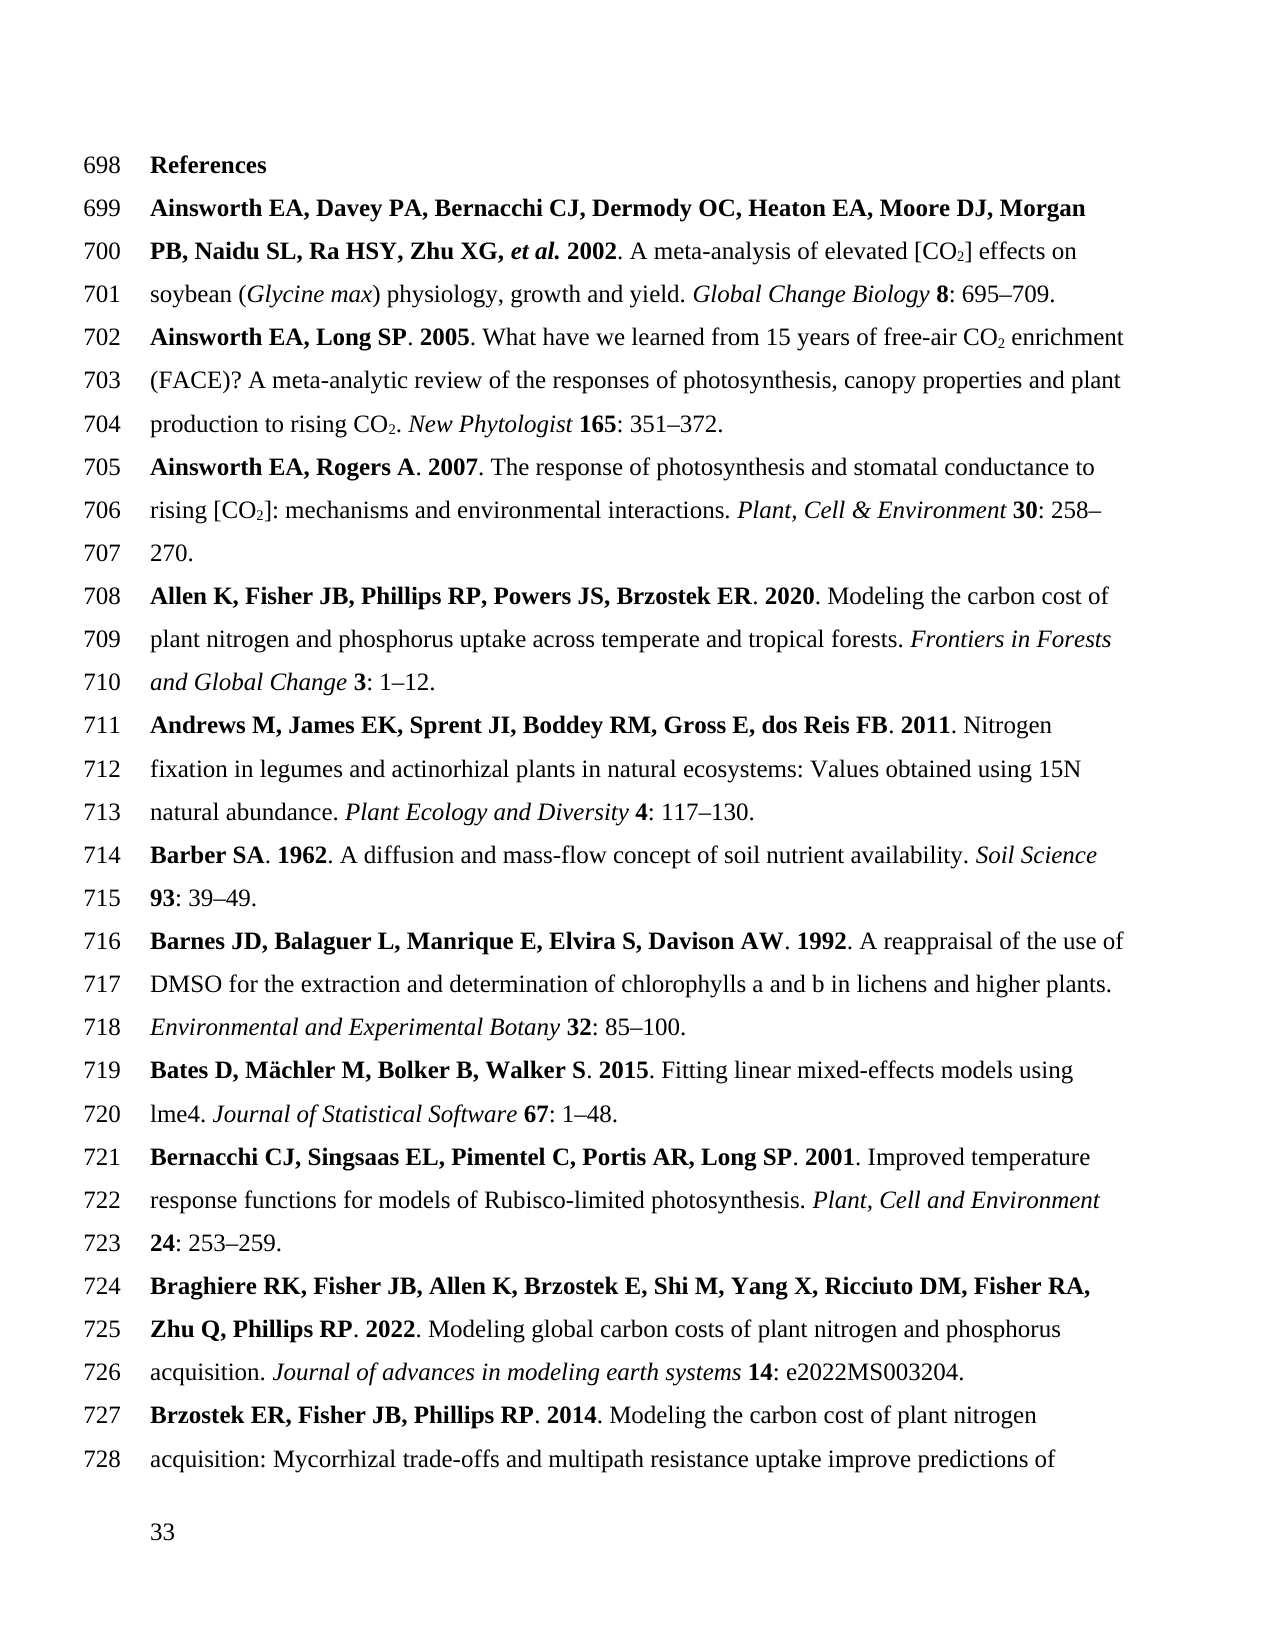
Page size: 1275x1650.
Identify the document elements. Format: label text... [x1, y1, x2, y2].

text Ainsworth EA, Long SP. 2005. What have we learned from 15 years of free-air CO2 enrichment (FACE)? A meta-analytic review of the responses of photosynthesis, canopy properties and plant production to rising CO2. New Phytologist 165: 351–372. [150, 322, 1125, 437]
text Bates D, Mächler M, Bolker B, Walker S. 2015. Fitting linear mixed-effects models using lme4. Journal of Statistical Software 67: 1–48. [150, 1056, 1125, 1127]
text Barnes JD, Balaguer L, Manrique E, Elvira S, Davison AW. 1992. A reappraisal of the use of DMSO for the extraction and determination of chlorophylls a and b in lichens and higher plants. Environmental and Experimental Botany 32: 85–100. [150, 926, 1125, 1041]
text Andrews M, James EK, Sprent JI, Boddey RM, Gross E, dos Reis FB. 2011. Nitrogen fixation in legumes and actinorhizal plants in natural ecosystems: Values obtained using 15N natural abundance. Plant Ecology and Diversity 4: 117–130. [150, 711, 1125, 826]
text Bernacchi CJ, Singsaas EL, Pimentel C, Portis AR, Long SP. 2001. Improved temperature response functions for models of Rubisco-limited photosynthesis. Plant, Cell and Environment 24: 253–259. [150, 1142, 1125, 1257]
text Braghiere RK, Fisher JB, Allen K, Brzostek E, Shi M, Yang X, Ricciuto DM, Fisher RA, Zhu Q, Phillips RP. 2022. Modeling global carbon costs of plant nitrogen and phosphorus acquisition. Journal of advances in modeling earth systems 14: e2022MS003204. [150, 1271, 1125, 1386]
text Ainsworth EA, Rogers A. 2007. The response of photosynthesis and stomatal conductance to rising [CO2]: mechanisms and environmental interactions. Plant, Cell & Environment 30: 258–270. [150, 452, 1125, 567]
text Barber SA. 1962. A diffusion and mass-flow concept of soil nutrient availability. Soil Science 93: 39–49. [150, 840, 1125, 912]
text References [150, 150, 1125, 179]
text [150, 1401, 1125, 1472]
text Ainsworth EA, Davey PA, Bernacchi CJ, Dermody OC, Heaton EA, Moore DJ, Morgan PB, Naidu SL, Ra HSY, Zhu XG, et al. 2002. A meta-analysis of elevated [CO2] effects on soybean (Glycine max) physiology, growth and yield. Global Change Biology 8: 695–709. [150, 193, 1125, 308]
text Allen K, Fisher JB, Phillips RP, Powers JS, Brzostek ER. 2020. Modeling the carbon cost of plant nitrogen and phosphorus uptake across temperate and tropical forests. Frontiers in Forests and Global Change 3: 1–12. [150, 581, 1125, 696]
